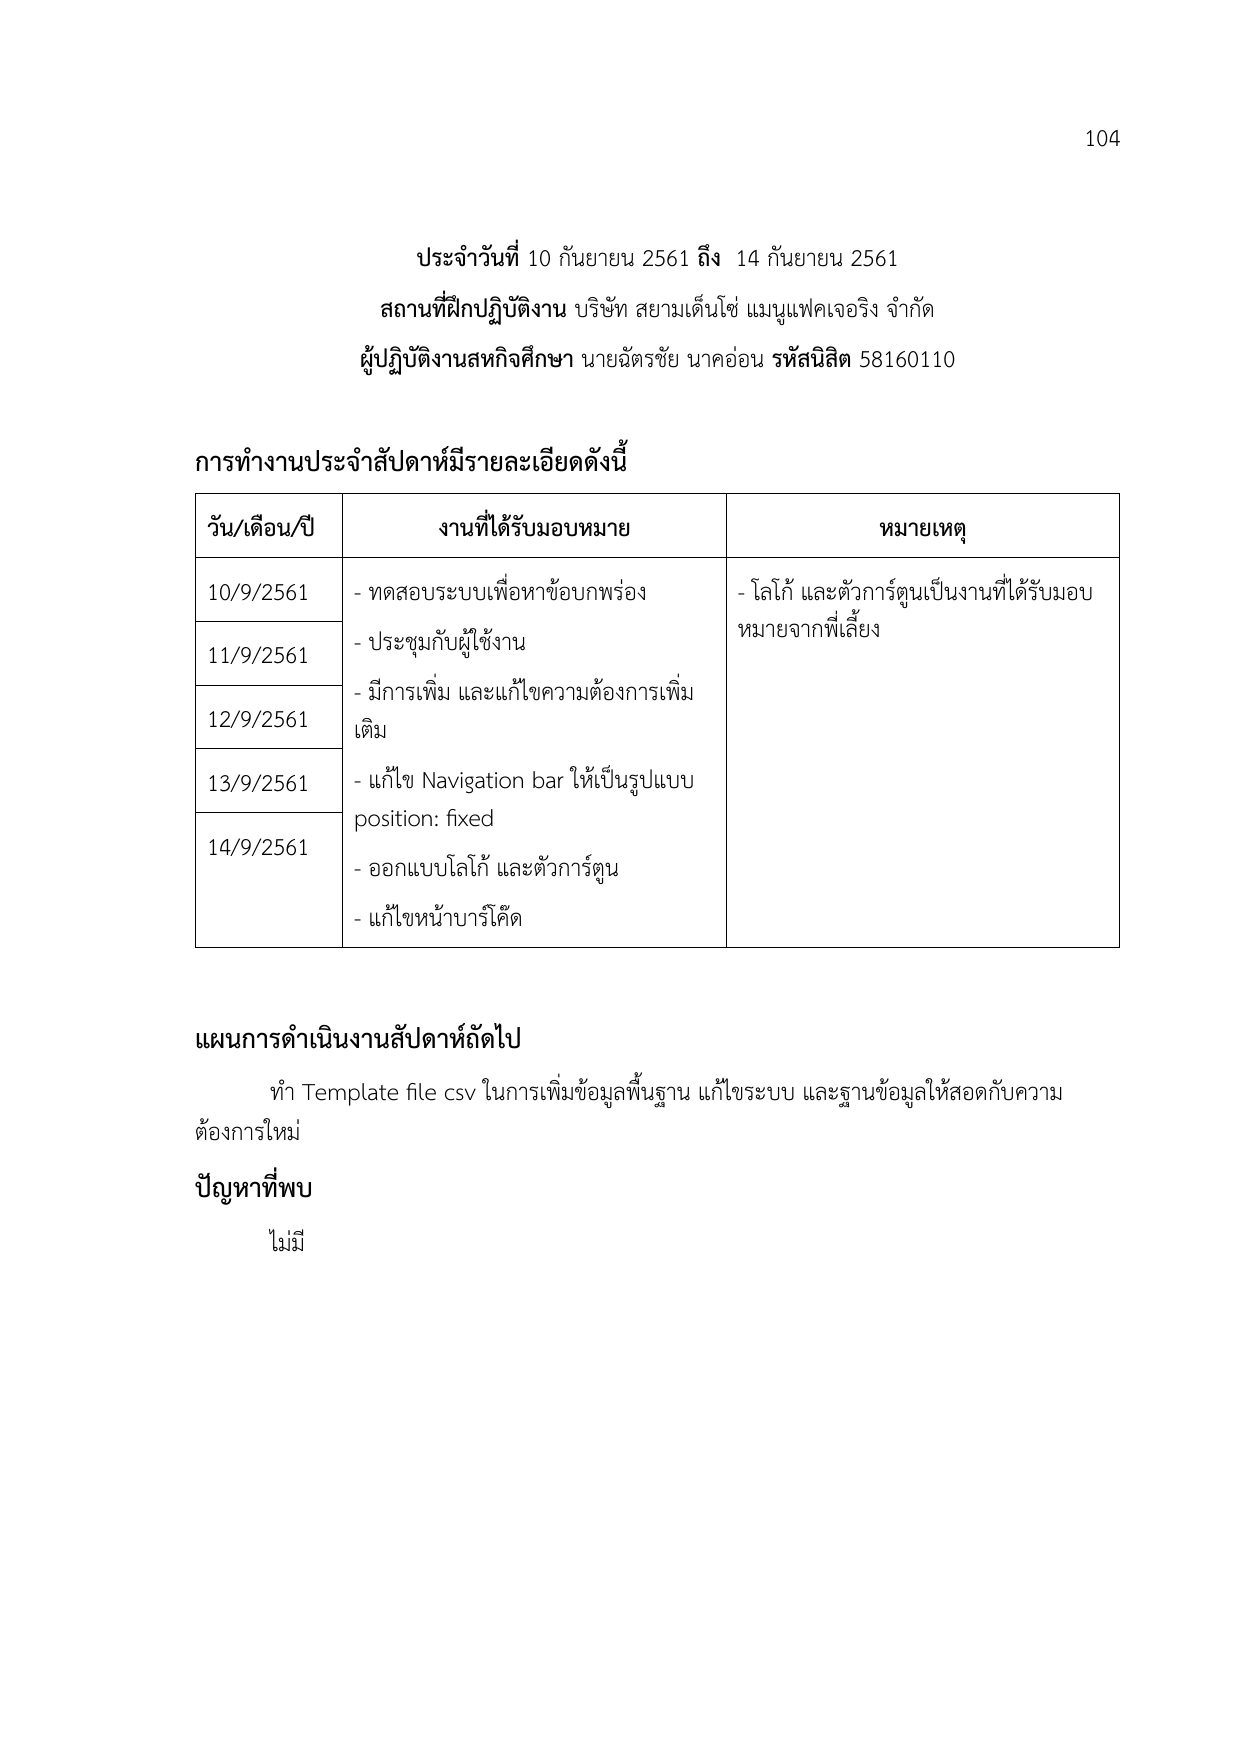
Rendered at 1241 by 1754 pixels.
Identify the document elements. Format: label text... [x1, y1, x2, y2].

text ทำ Template file csv ในการเพิ่มข้อมูลพื้นฐาน แก้ไขระบบ และฐานข้อมูลให้สอดกับความต้องการใหม่ [195, 1071, 1120, 1149]
table_cell 11/9/2561 [196, 622, 342, 684]
table_header งานที่ได้รับมอบหมาย [343, 494, 726, 557]
text การทำงานประจำสัปดาห์มีรายละเอียดดังนี้ [195, 438, 1120, 481]
text ปัญหาที่พบ [195, 1164, 1120, 1207]
table_cell - ทดสอบระบบเพื่อหาข้อบกพร่อง - ประชุมกับผู้ใช้งาน - มีการเพิ่ม และแก้ไขความต้องการเพิ่มเติม - แก้ไข Navigation bar ให้เป็นรูปแบบ position: fixed - ออกแบบโลโก้ และตัวการ์ตูน - แก้ไขหน้าบาร์โค๊ด [343, 558, 726, 947]
text ผู้ปฏิบัติงานสหกิจศึกษา นายฉัตรชัย นาคอ่อน รหัสนิสิต 58160110 [195, 338, 1120, 376]
text สถานที่ฝึกปฏิบัติงาน บริษัท สยามเด็นโซ่ แมนูแฟคเจอริง จำกัด [195, 288, 1120, 325]
table_cell - โลโก้ และตัวการ์ตูนเป็นงานที่ได้รับมอบหมายจากพี่เลี้ยง [727, 558, 1119, 947]
table_cell 12/9/2561 [196, 686, 342, 748]
table_header หมายเหตุ [727, 494, 1119, 557]
text ประจำวันที่ 10 กันยายน 2561 ถึง 14 กันยายน 2561 [195, 237, 1120, 275]
table_header วัน/เดือน/ปี [196, 494, 342, 557]
text ไม่มี [195, 1222, 1120, 1260]
table_cell 10/9/2561 [196, 558, 342, 621]
table_cell 13/9/2561 [196, 749, 342, 812]
text แผนการดำเนินงานสัปดาห์ถัดไป [195, 1016, 1120, 1058]
table_cell 14/9/2561 [196, 813, 342, 947]
